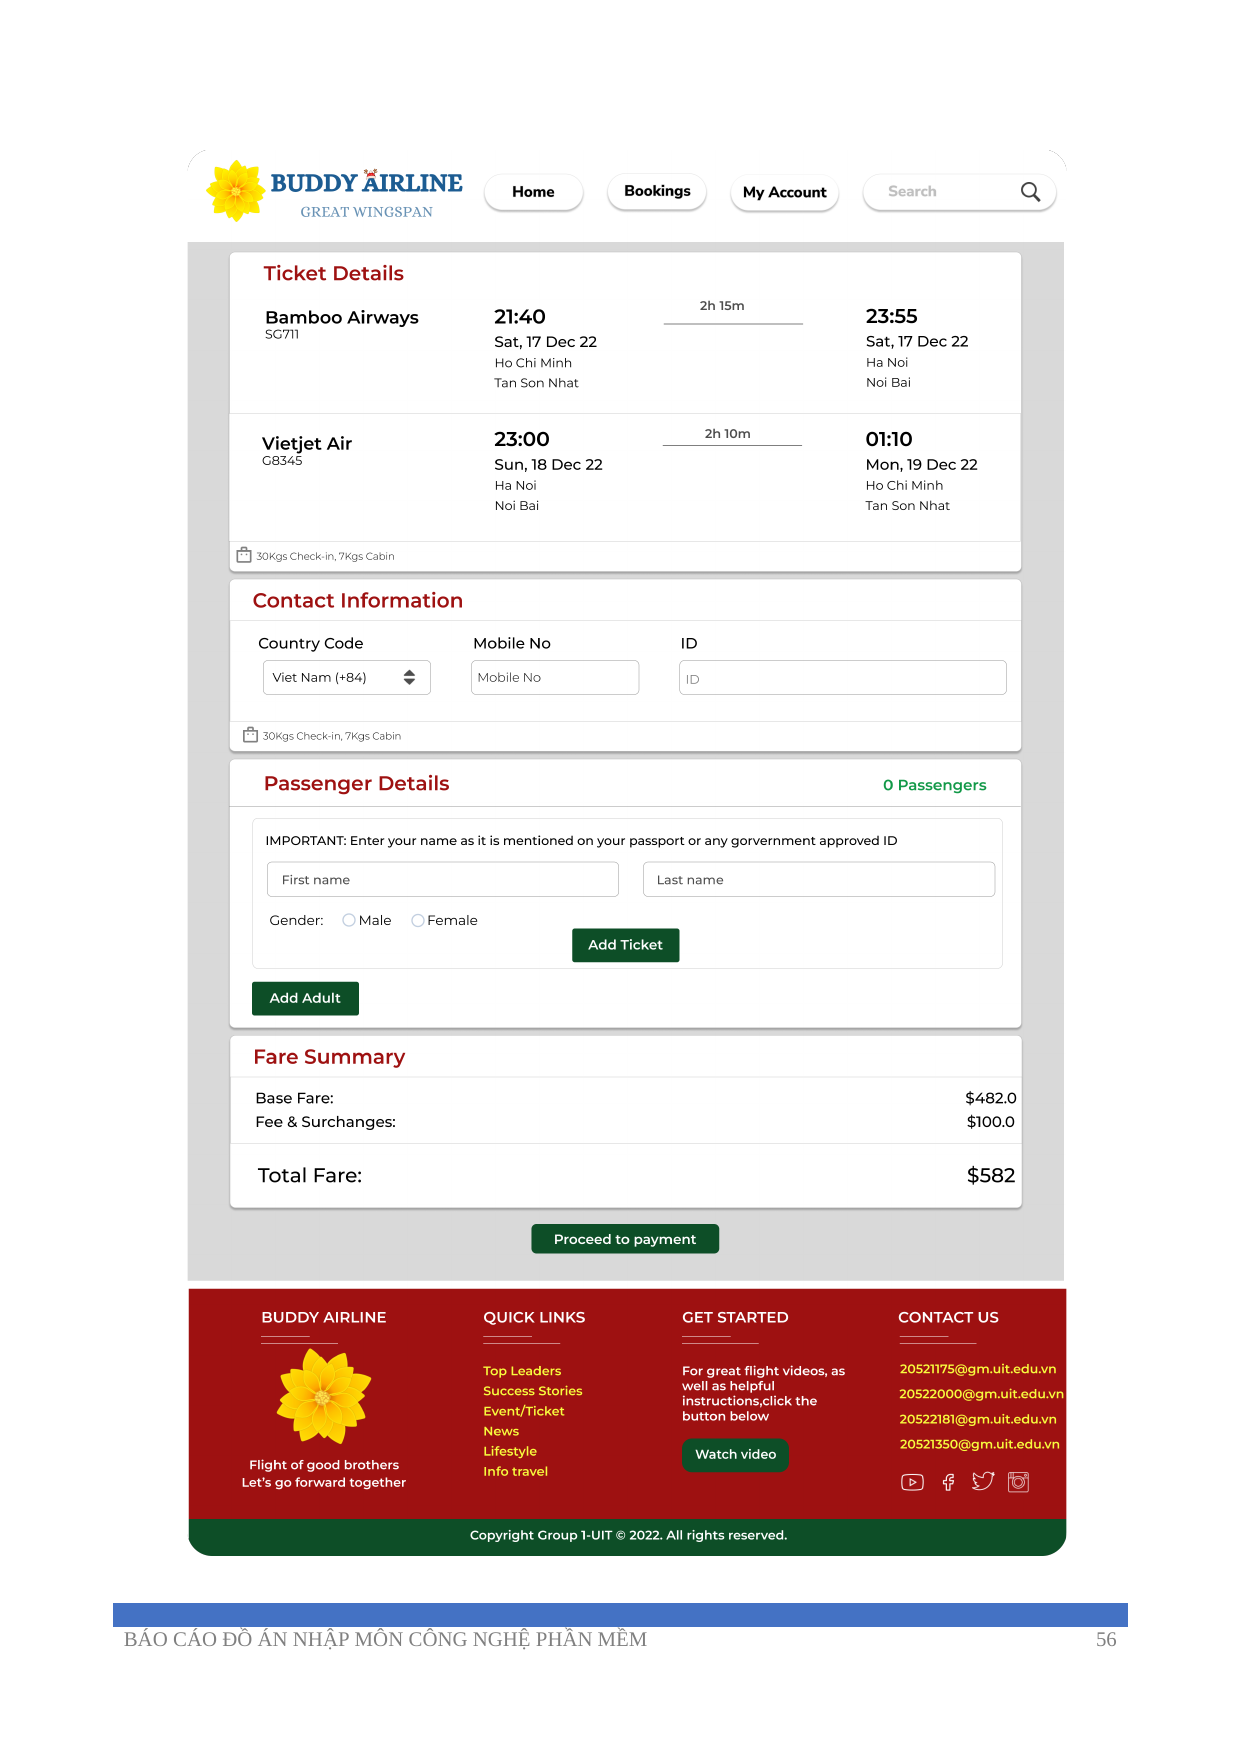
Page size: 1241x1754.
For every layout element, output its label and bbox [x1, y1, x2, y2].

picture [187, 150, 1067, 1556]
